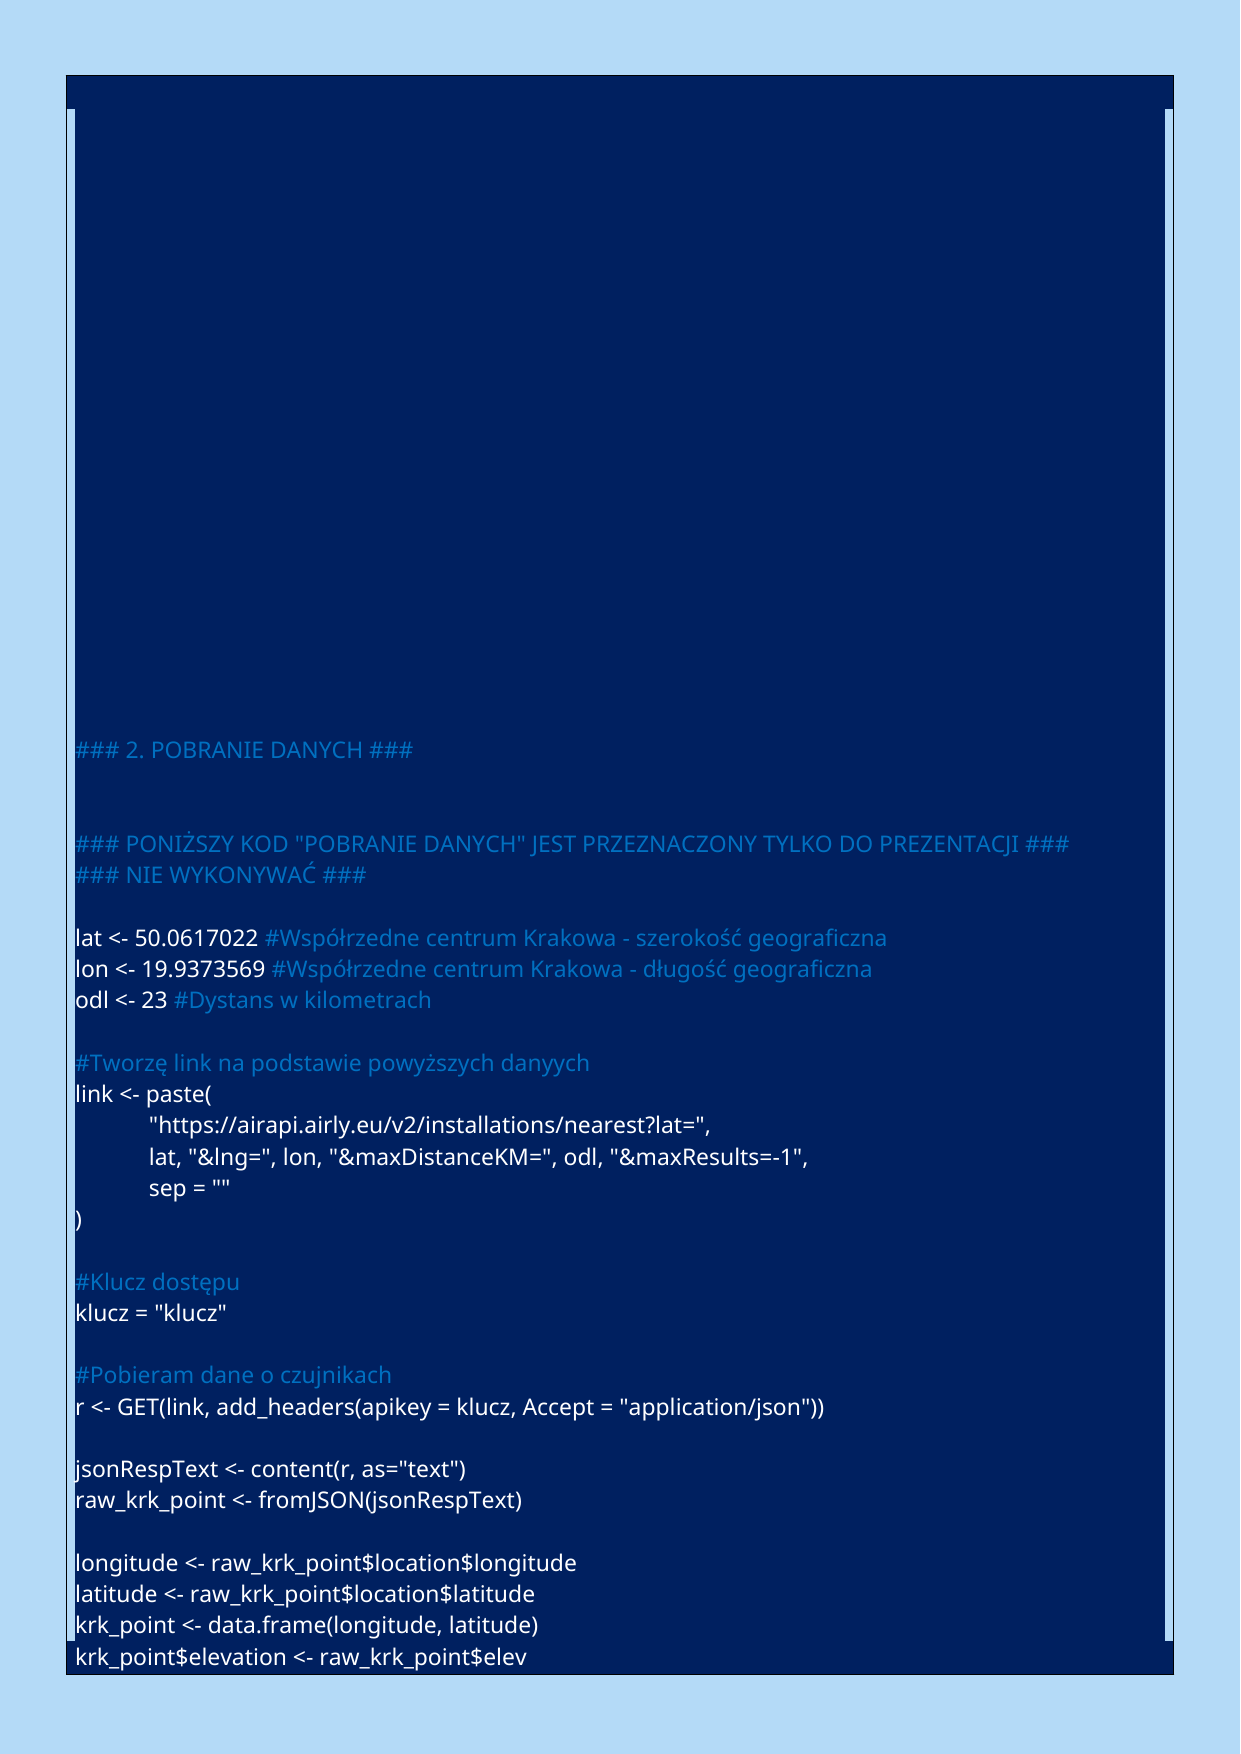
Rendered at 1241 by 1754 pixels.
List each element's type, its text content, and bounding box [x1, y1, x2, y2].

text ) [75, 1203, 1165, 1234]
text ### NIE WYKONYWAĆ ### [75, 859, 1165, 891]
text ### 2. POBRANIE DANYCH ### [75, 734, 1165, 766]
text krk_point <- data.frame(longitude, latitude) [75, 1609, 1165, 1637]
text jsonRespText <- content(r, as="text") [75, 1453, 1165, 1484]
text klucz = "klucz" [75, 1297, 1165, 1328]
text link <- paste( [75, 1078, 1165, 1109]
text latitude <- raw_krk_point$location$latitude [75, 1578, 1165, 1609]
text "https://airapi.airly.eu/v2/installations/nearest?lat=", [75, 1109, 1165, 1141]
text lon <- 19.9373569 #Współrzedne centrum Krakowa - długość geograficzna [75, 953, 1165, 984]
text lat, "&lng=", lon, "&maxDistanceKM=", odl, "&maxResults=-1", [75, 1141, 1165, 1172]
text sep = "" [75, 1172, 1165, 1203]
text longitude <- raw_krk_point$location$longitude [75, 1547, 1165, 1578]
text krk_point$elevation <- raw_krk_point$elev [67, 1637, 1173, 1674]
text #Klucz dostępu [75, 1266, 1165, 1297]
text odl <- 23 #Dystans w kilometrach [75, 984, 1165, 1016]
text raw_krk_point <- fromJSON(jsonRespText) [75, 1484, 1165, 1516]
text #Pobieram dane o czujnikach [75, 1359, 1165, 1391]
text #Tworzę link na podstawie powyższych danyych [75, 1047, 1165, 1078]
text ### PONIŻSZY KOD "POBRANIE DANYCH" JEST PRZEZNACZONY TYLKO DO PREZENTACJI ### [75, 828, 1165, 859]
text r <- GET(link, add_headers(apikey = klucz, Accept = "application/json")) [75, 1391, 1165, 1422]
text lat <- 50.0617022 #Współrzedne centrum Krakowa - szerokość geograficzna [75, 922, 1165, 953]
